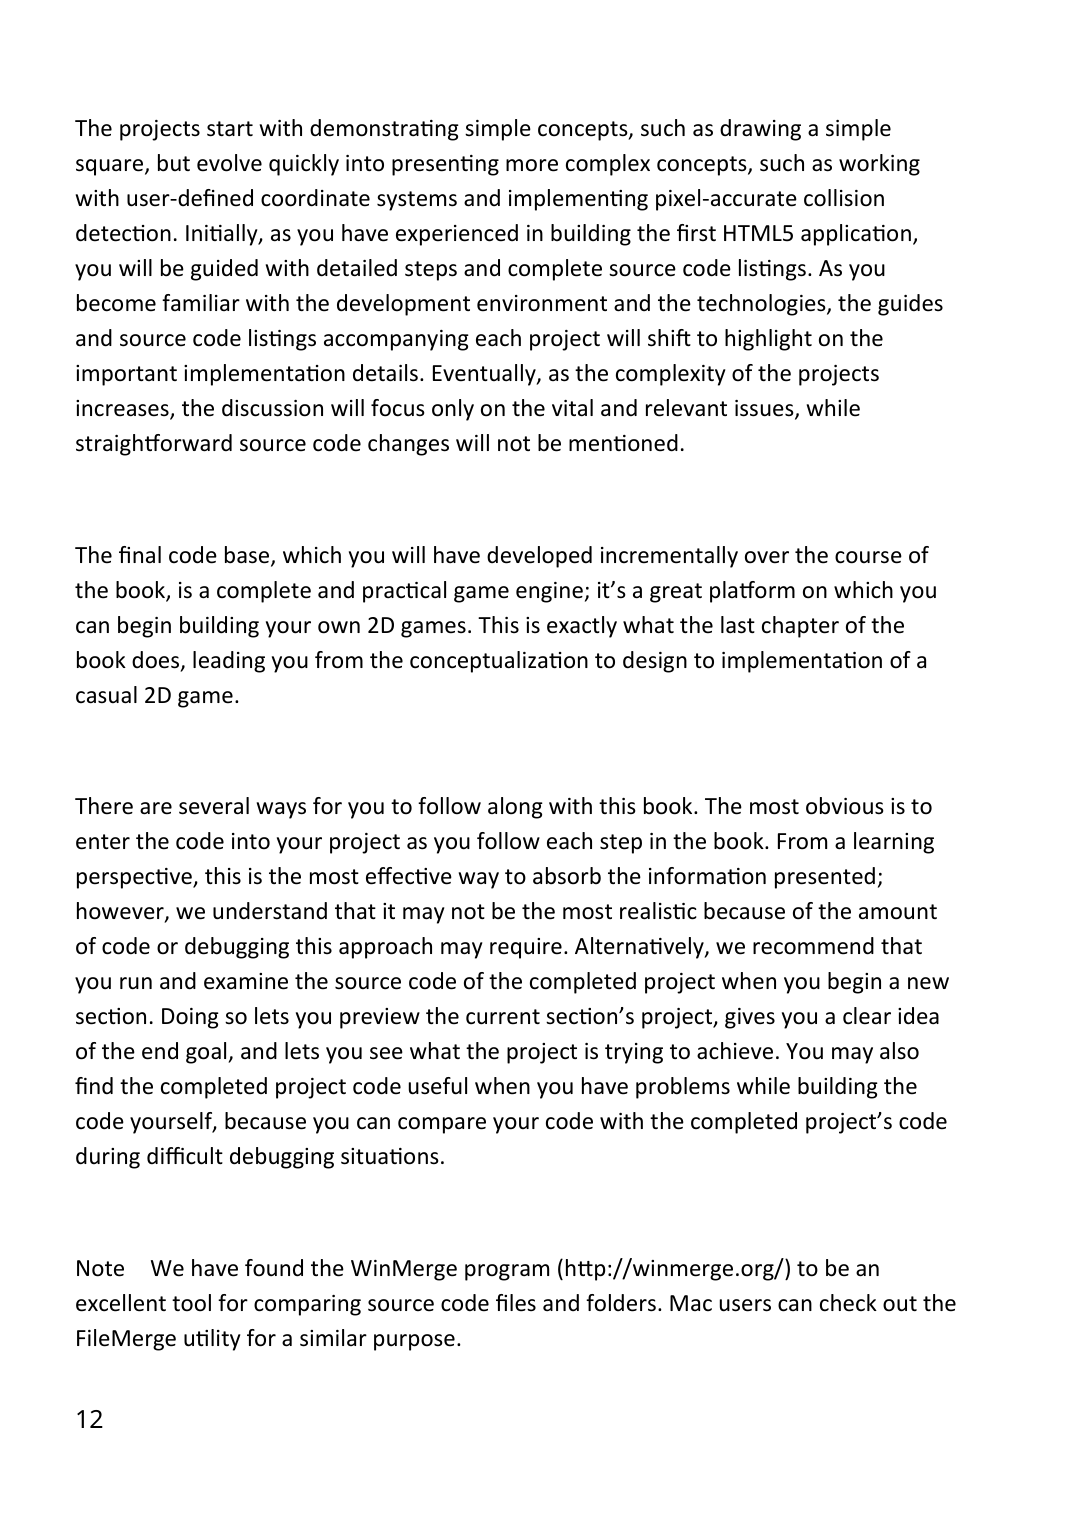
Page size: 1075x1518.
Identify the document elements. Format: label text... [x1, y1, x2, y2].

text There are several ways for you to follow along with this book. The most obvious is to enter the code into your project as you follow each step in the book. From a learning perspective, this is the most effective way to absorb the information presented; however, we understand that it may not be the most realistic because of the amount of code or debugging this approach may require. Alternatively, we recommend that you run and examine the source code of the completed project when you begin a new section. Doing so lets you preview the current section’s project, gives you a clear idea of the end goal, and lets you see what the project is trying to achieve. You may also find the completed project code useful when you have problems while building the code yourself, because you can compare your code with the completed project’s code during difficult debugging situations. [75, 791, 962, 1171]
text The projects start with demonstrating simple concepts, such as drawing a simple square, but evolve quickly into presenting more complex concepts, such as working with user-defined coordinate systems and implementing pixel-accurate collision detection. Initially, as you have experienced in building the first HTML5 application, you will be guided with detailed steps and complete source code listings. As you become familiar with the development environment and the technologies, the guides and source code listings accompanying each project will shift to highlight on the important implementation details. Eventually, as the complexity of the projects increases, the discussion will focus only on the vital and relevant issues, while straightforward source code changes will not be mentioned. [75, 112, 962, 458]
text The final code base, which you will have developed incrementally over the course of the book, is a complete and practical game engine; it’s a great platform on which you can begin building your own 2D games. This is exactly what the last chapter of the book does, leading you from the conceptualization to design to implementation of a casual 2D game. [75, 539, 962, 710]
text Note We have found the WinMerge program (http://winmerge.org/) to be an excellent tool for comparing source code files and folders. Mac users can check out the FileMerge utility for a similar purpose. [75, 1252, 962, 1353]
